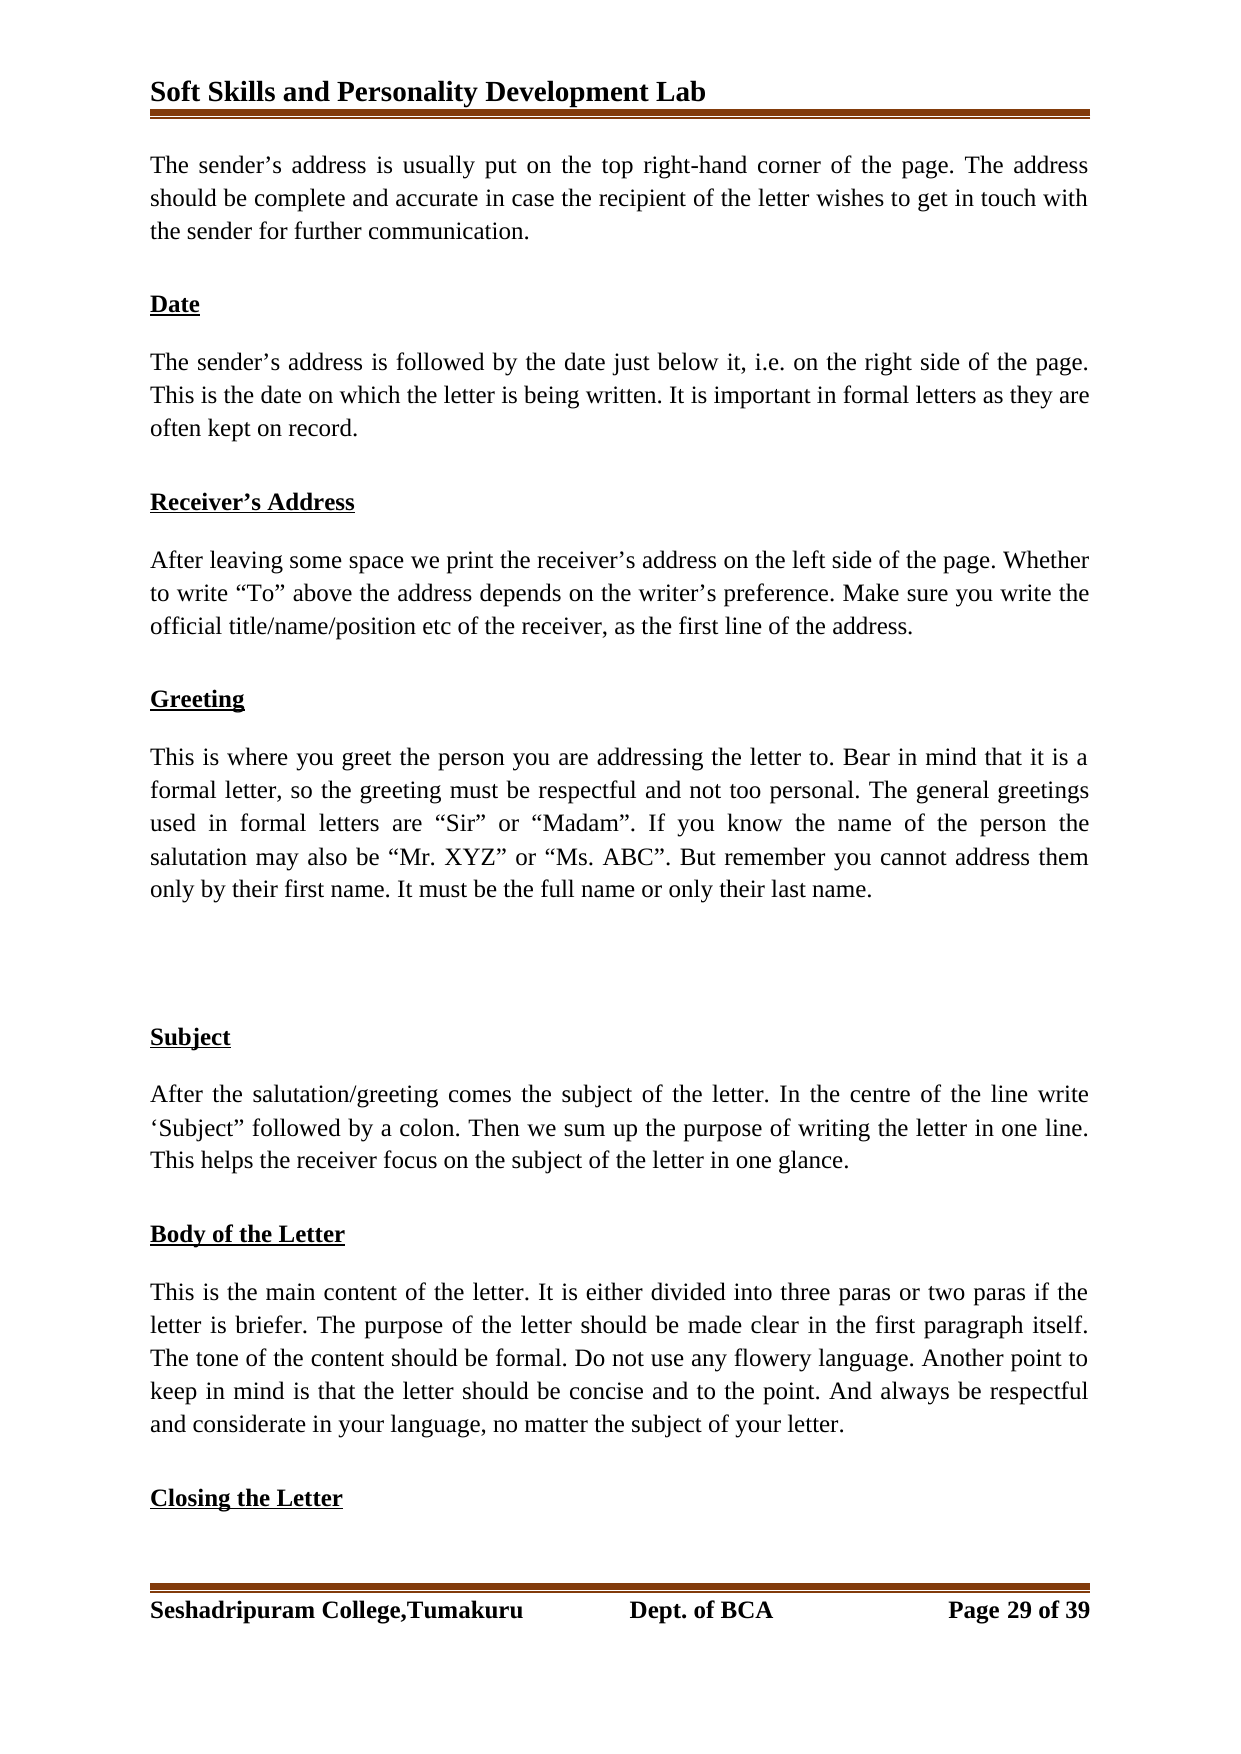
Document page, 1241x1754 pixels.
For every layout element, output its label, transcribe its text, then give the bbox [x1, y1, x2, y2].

subtitle Subject [150, 1022, 1090, 1050]
text This is where you greet the person you are addressing the letter to. Bear in mind that it is a formal letter, so the greeting must be respectful and not too personal. The general greetings used in formal letters are “Sir” or “Madam”. If you know the name of the person the salutation may also be “Mr. XYZ” or “Ms. ABC”. But remember you cannot address them only by their first name. It must be the full name or only their last name. [150, 742, 1090, 903]
text After the salutation/greeting comes the subject of the letter. In the centre of the line write ‘Subject” followed by a colon. Then we sum up the purpose of writing the letter in one line. This helps the receiver focus on the subject of the letter in one glance. [150, 1079, 1090, 1174]
text This is the main content of the letter. It is either divided into three paras or two paras if the letter is briefer. The purpose of the letter should be made clear in the first paragraph itself. The tone of the content should be formal. Do not use any flowery language. Another point to keep in mind is that the letter should be concise and to the point. And always be respectful and considerate in your language, no matter the subject of your letter. [150, 1277, 1090, 1438]
subtitle Closing the Letter [150, 1483, 1090, 1511]
text After leaving some space we print the receiver’s address on the left side of the page. Whether to write “To” above the address depends on the writer’s preference. Make sure you write the official title/name/position etc of the receiver, as the first line of the address. [150, 545, 1090, 640]
subtitle Date [150, 289, 1090, 318]
subtitle Greeting [150, 684, 1090, 713]
subtitle Receiver’s Address [150, 487, 1090, 516]
subtitle Body of the Letter [150, 1219, 1090, 1248]
text The sender’s address is usually put on the top right-hand corner of the page. The address should be complete and accurate in case the recipient of the letter wishes to get in touch with the sender for further communication. [150, 150, 1090, 245]
text The sender’s address is followed by the date just below it, i.e. on the right side of the page. This is the date on which the letter is being written. It is important in formal letters as they are often kept on record. [150, 347, 1090, 442]
